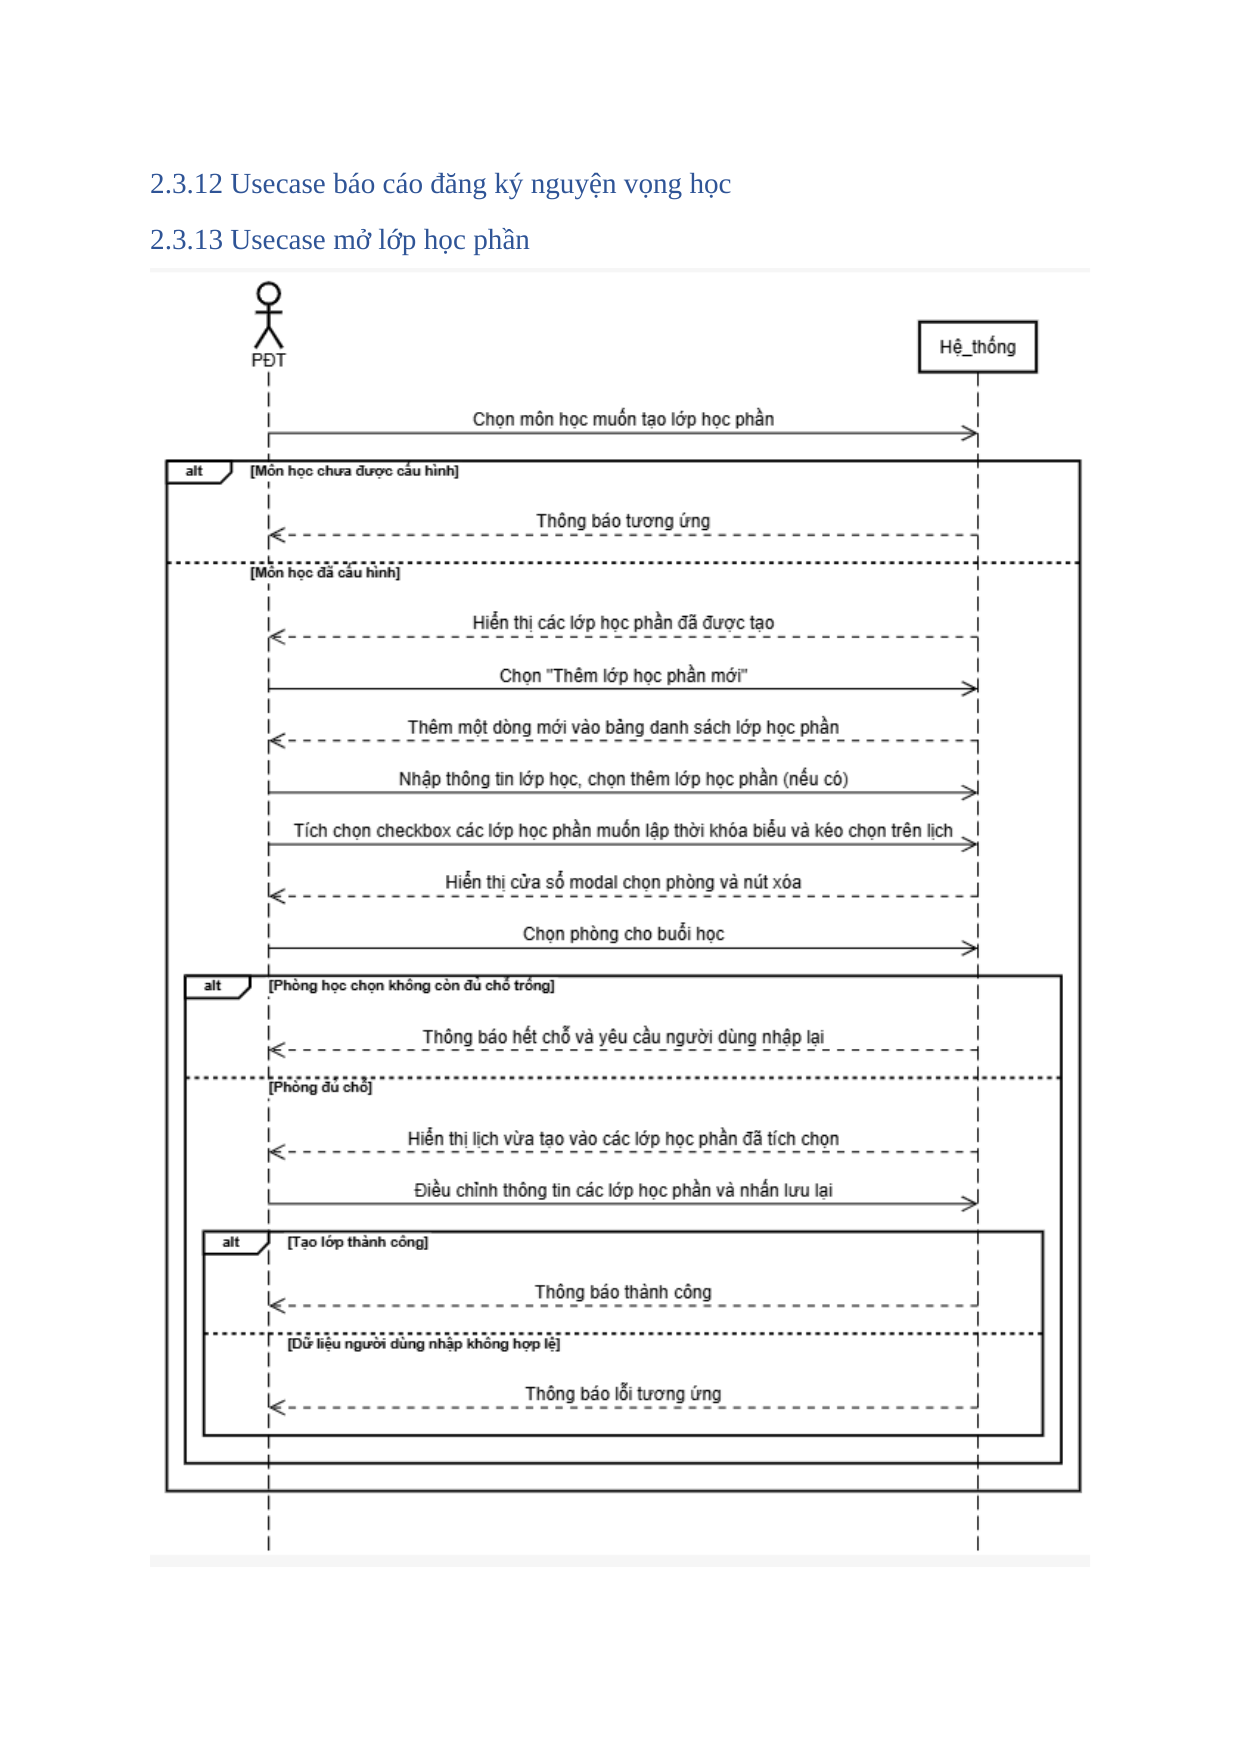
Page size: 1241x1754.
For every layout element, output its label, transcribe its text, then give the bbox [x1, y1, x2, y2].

subtitle 2.3.12 Usecase báo cáo đăng ký nguyện vọng học [150, 167, 1090, 200]
picture [150, 268, 1091, 1567]
subtitle 2.3.13 Usecase mở lớp học phần [150, 222, 1090, 255]
